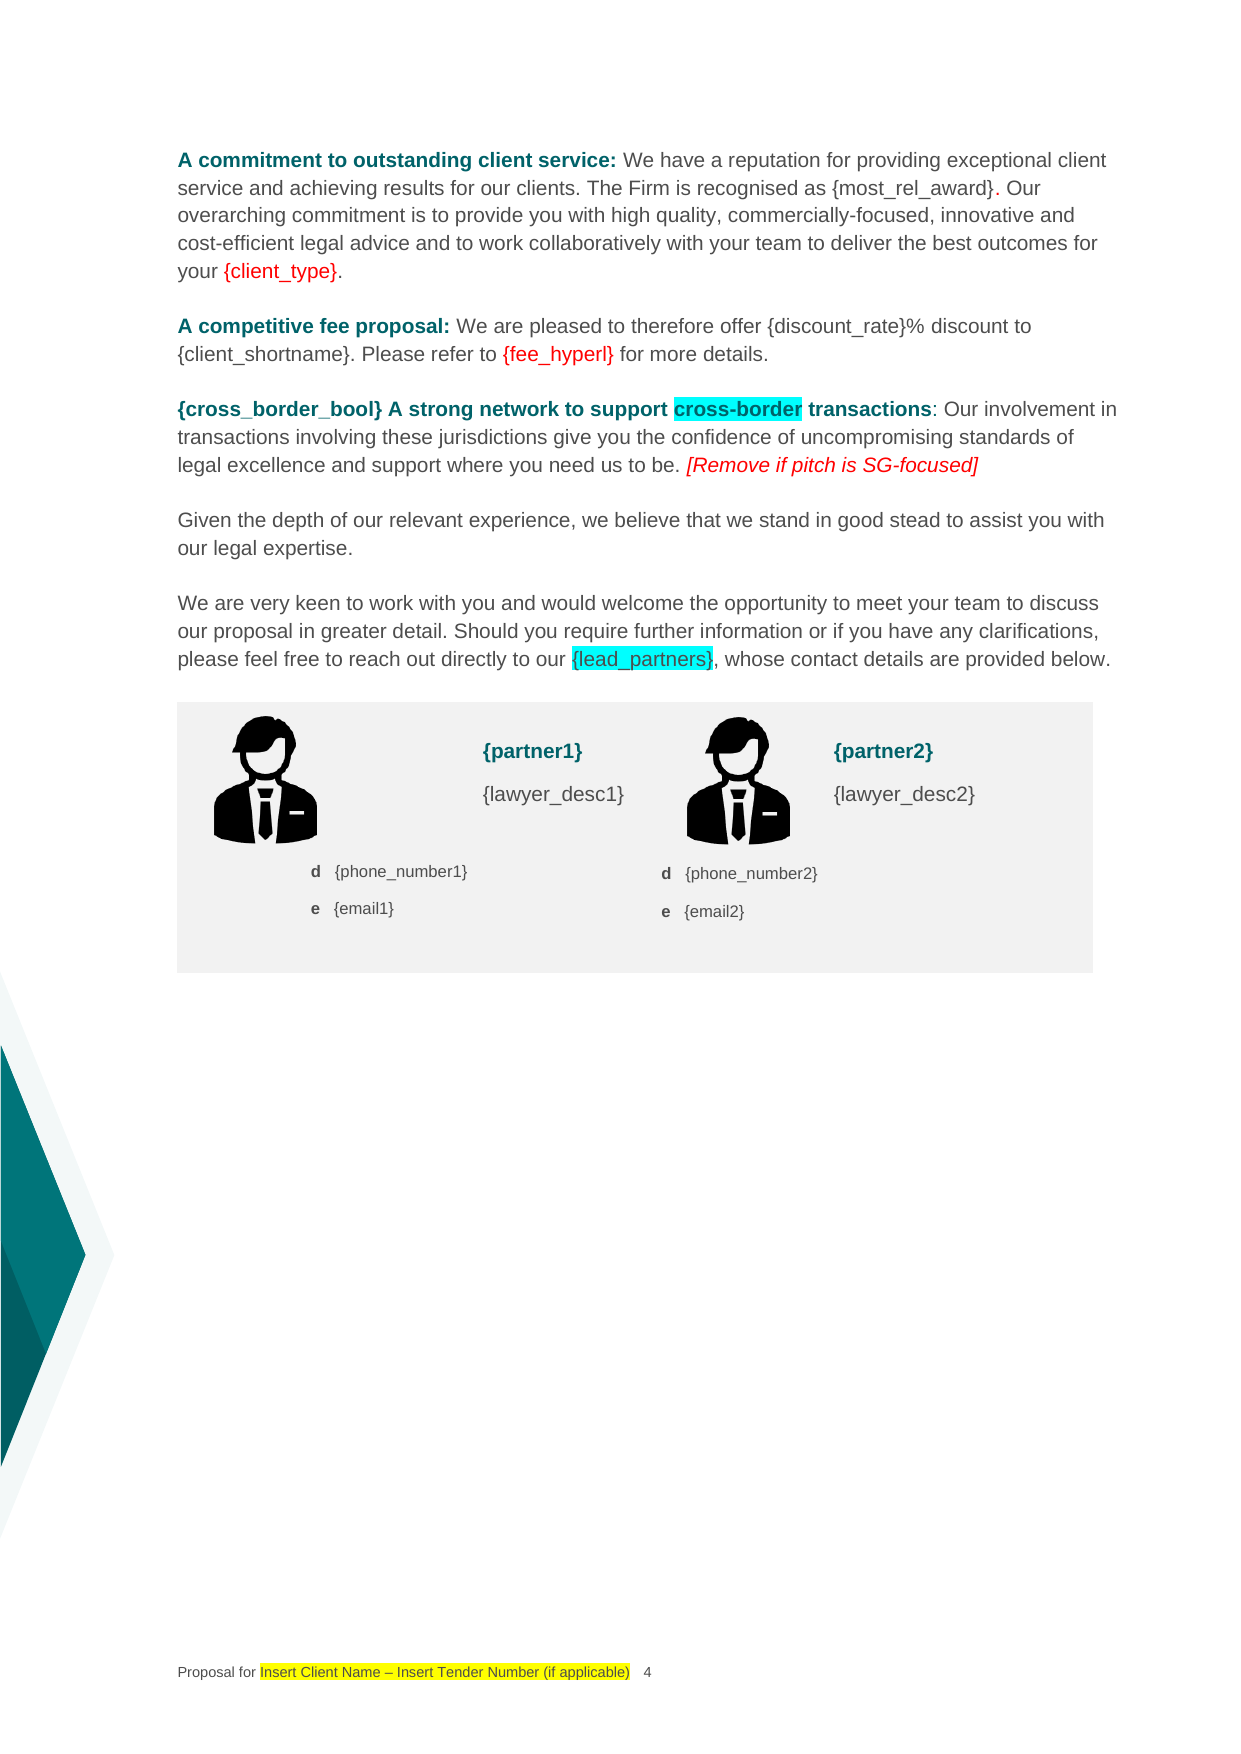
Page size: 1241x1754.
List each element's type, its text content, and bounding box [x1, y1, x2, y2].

picture [188, 701, 342, 856]
table_header {partner2} {lawyer_desc2} d {phone_number2} e {email2} [650, 702, 1093, 973]
text {cross_border_bool} A strong network to support cross-border transactions: Our involvement in transactions involving these jurisdictions give you the confidence of uncompromising standards of legal excellence and support where you need us to be. [Remove if pitch is SG-focused] [177, 397, 1122, 476]
picture [661, 702, 815, 857]
text A competitive fee proposal: We are pleased to therefore offer {discount_rate}% discount to {client_shortname}. Please refer to {fee_hyperl} for more details. [177, 314, 1122, 366]
text We are very keen to work with you and would welcome the opportunity to meet your team to discuss our proposal in greater detail. Should you require further information or if you have any clarifications, please feel free to reach out directly to our {lead_partners}, whose contact details are provided below. [177, 591, 1122, 670]
text A commitment to outstanding client service: We have a reputation for providing exceptional client service and achieving results for our clients. The Firm is recognised as {most_rel_award}. Our overarching commitment is to provide you with high quality, commercially-focused, innovative and cost-efficient legal advice and to work collaboratively with your team to deliver the best outcomes for your {client_type}. [177, 148, 1122, 282]
table_header {partner1} {lawyer_desc1} d {phone_number1} e {email1} [177, 702, 650, 973]
text Given the depth of our relevant experience, we believe that we stand in good stead to assist you with our legal expertise. [177, 508, 1122, 559]
